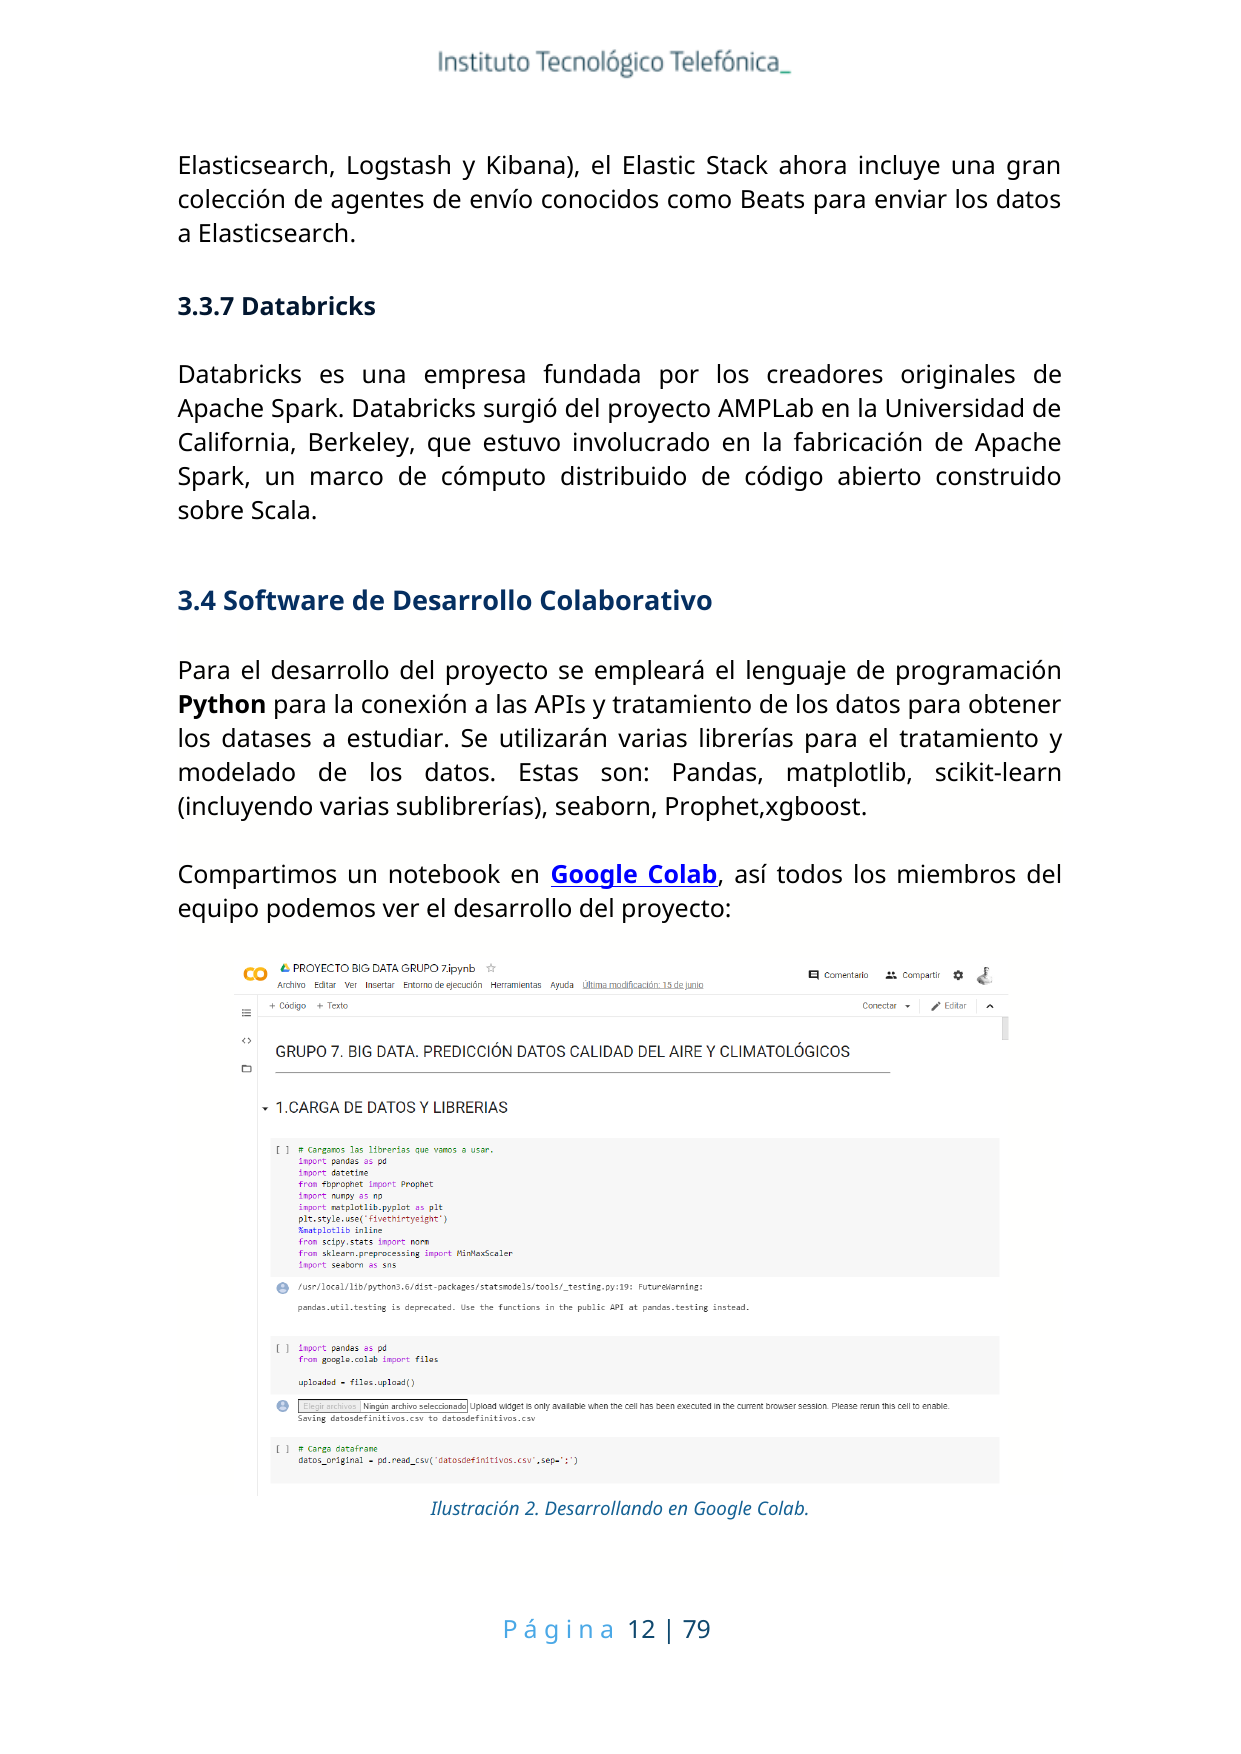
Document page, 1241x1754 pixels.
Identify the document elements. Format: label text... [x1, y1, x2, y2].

picture [433, 29, 807, 83]
text Compartimos un notebook en Google Colab, así todos los miembros del equipo podemos ver el desarrollo del proyecto: [177, 857, 1063, 925]
text Databricks es una empresa fundada por los creadores originales de Apache Spark. Databricks surgió del proyecto AMPLab en la Universidad de California, Berkeley, que estuvo involucrado en la fabricación de Apache Spark, un marco de cómputo distribuido de código abierto construido sobre Scala. [177, 356, 1063, 527]
picture [234, 958, 1009, 1496]
subtitle 3.4 Software de Desarrollo Colaborativo [177, 581, 1063, 618]
text Para el desarrollo del proyecto se empleará el lenguaje de programación Python para la conexión a las APIs y tratamiento de los datos para obtener los datases a estudiar. Se utilizarán varias librerías para el tratamiento y modelado de los datos. Estas son: Pandas, matplotlib, scikit-learn (incluyendo varias sublibrerías), seaborn, Prophet,xgboost. [177, 652, 1063, 823]
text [177, 148, 1063, 250]
subtitle 3.3.7 Databricks [177, 288, 1063, 322]
